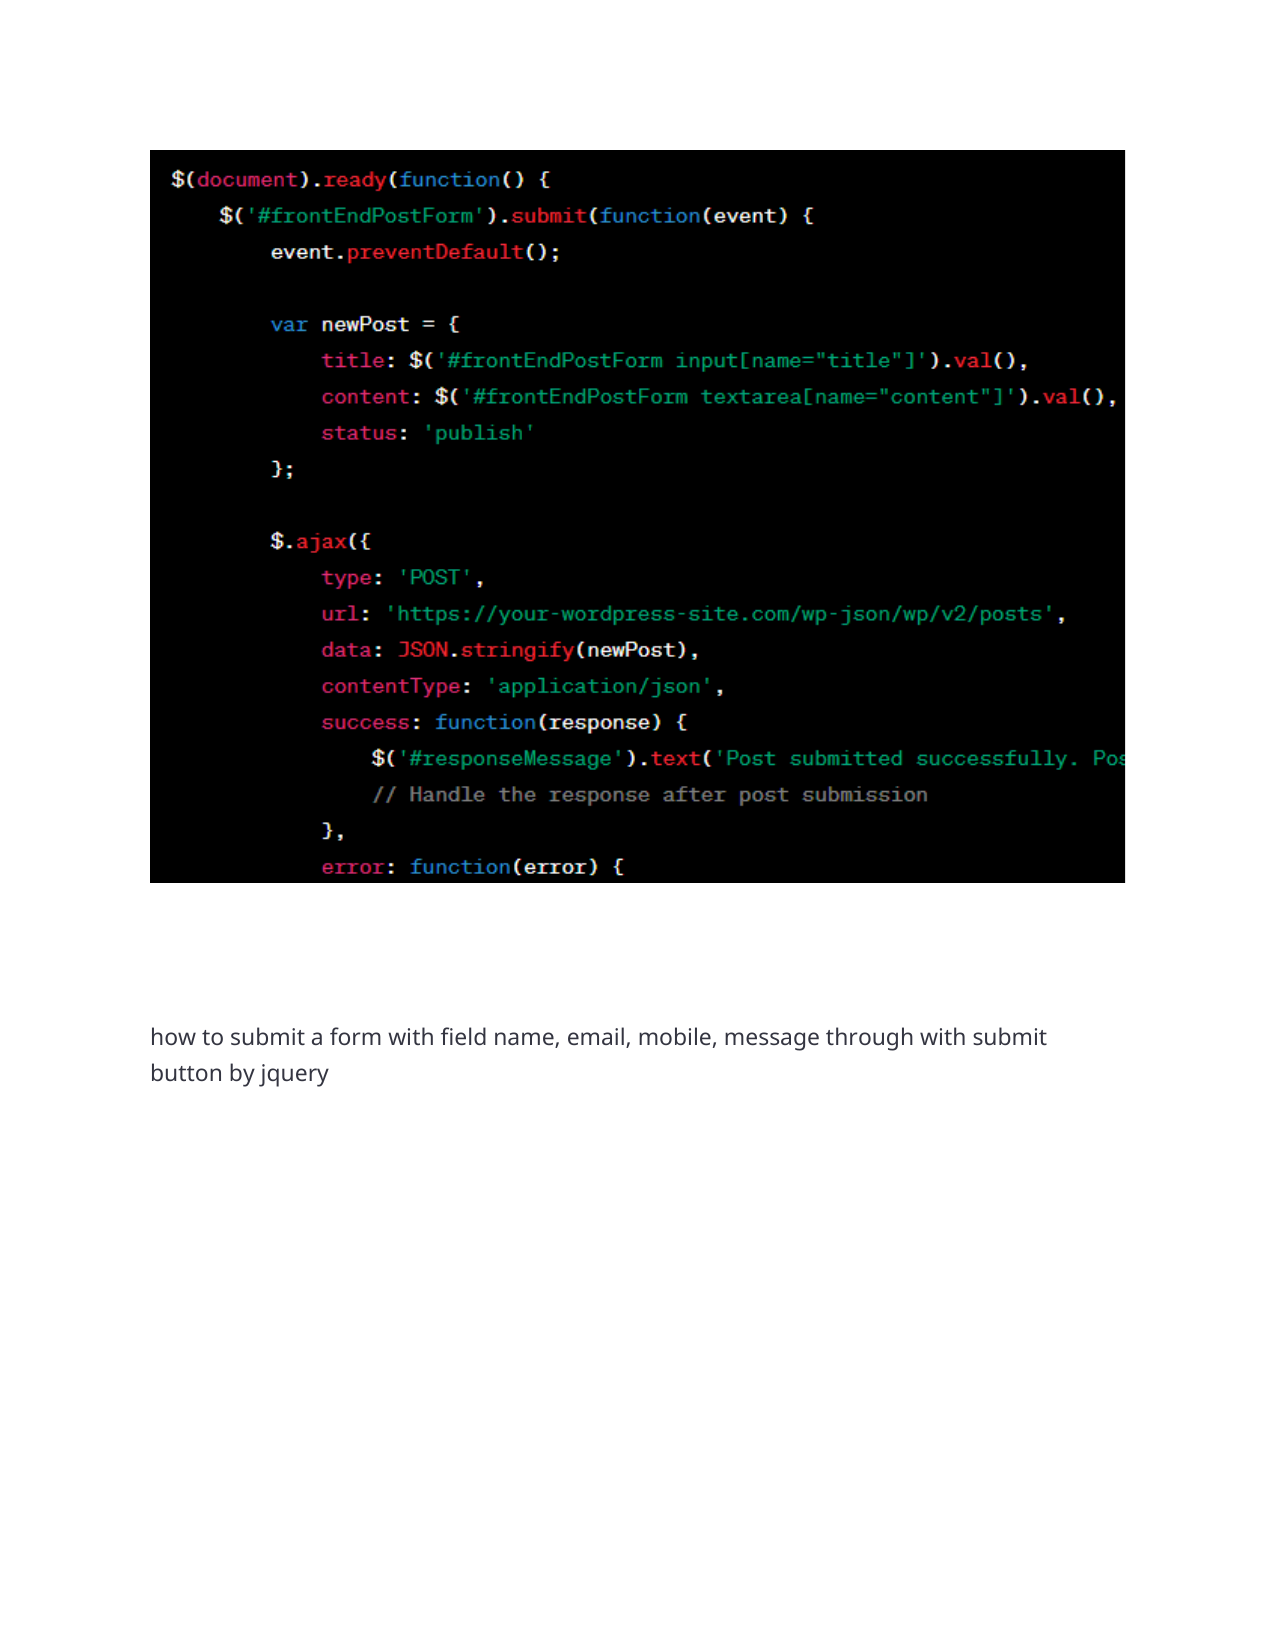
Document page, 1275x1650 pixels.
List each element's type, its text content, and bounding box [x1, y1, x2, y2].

picture [150, 150, 1125, 883]
text how to submit a form with field name, email, mobile, message through with submit button by jquery [150, 1021, 1125, 1088]
